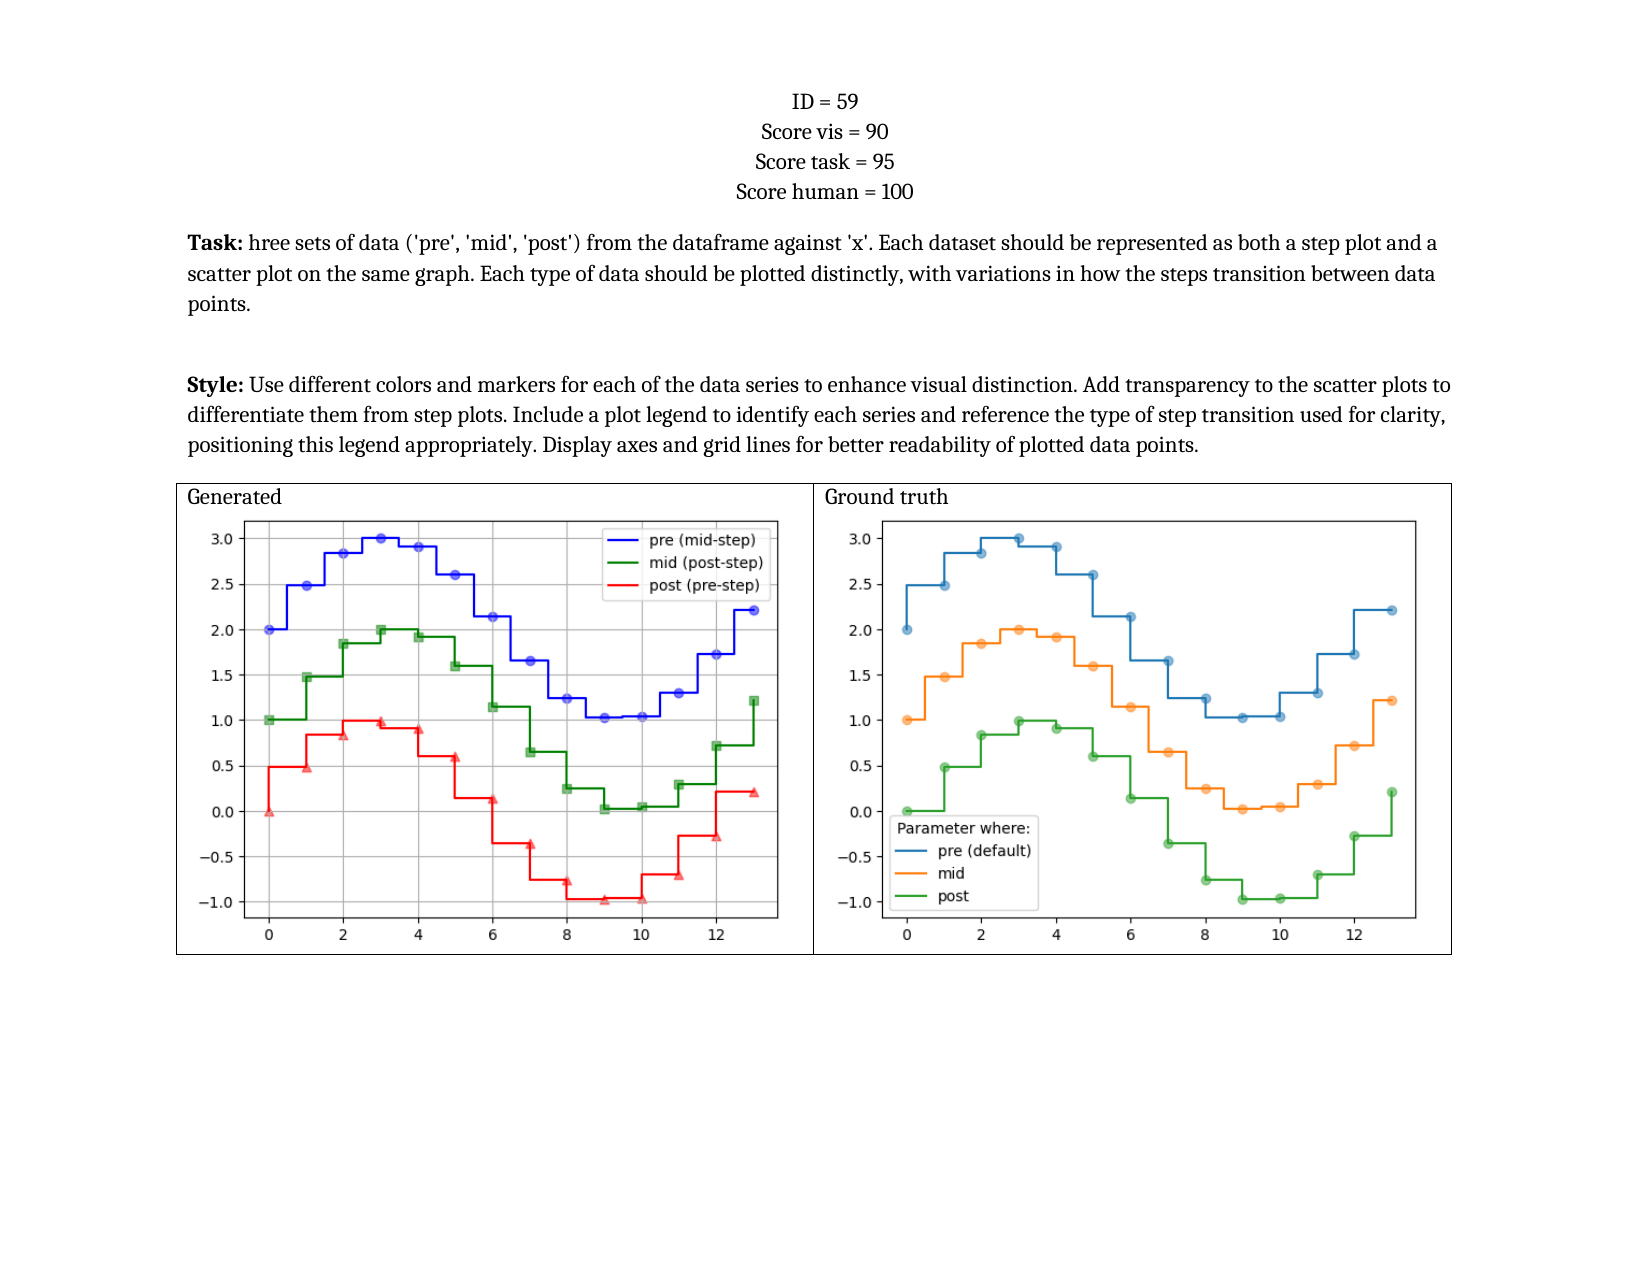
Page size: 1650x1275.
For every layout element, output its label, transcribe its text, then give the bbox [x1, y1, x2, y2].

picture [825, 510, 1425, 954]
text Task: hree sets of data ('pre', 'mid', 'post') from the dataframe against 'x'. Each dataset should be represented as both a step plot and a scatter plot on the same graph. Each type of data should be plotted distinctly, with variations in how the steps transition between data points. [187, 230, 1462, 347]
table_header Ground truth [814, 484, 1451, 954]
text ID = 59 Score vis = 90 Score task = 95 Score human = 100 [187, 88, 1462, 206]
picture [187, 510, 788, 954]
text Style: Use different colors and markers for each of the data series to enhance visual distinction. Add transparency to the scatter plots to differentiate them from step plots. Include a plot legend to identify each series and reference the type of step transition used for clarity, positioning this legend appropriately. Display axes and grid lines for better readability of plotted data points. [187, 372, 1462, 459]
table_header Generated [177, 484, 813, 954]
